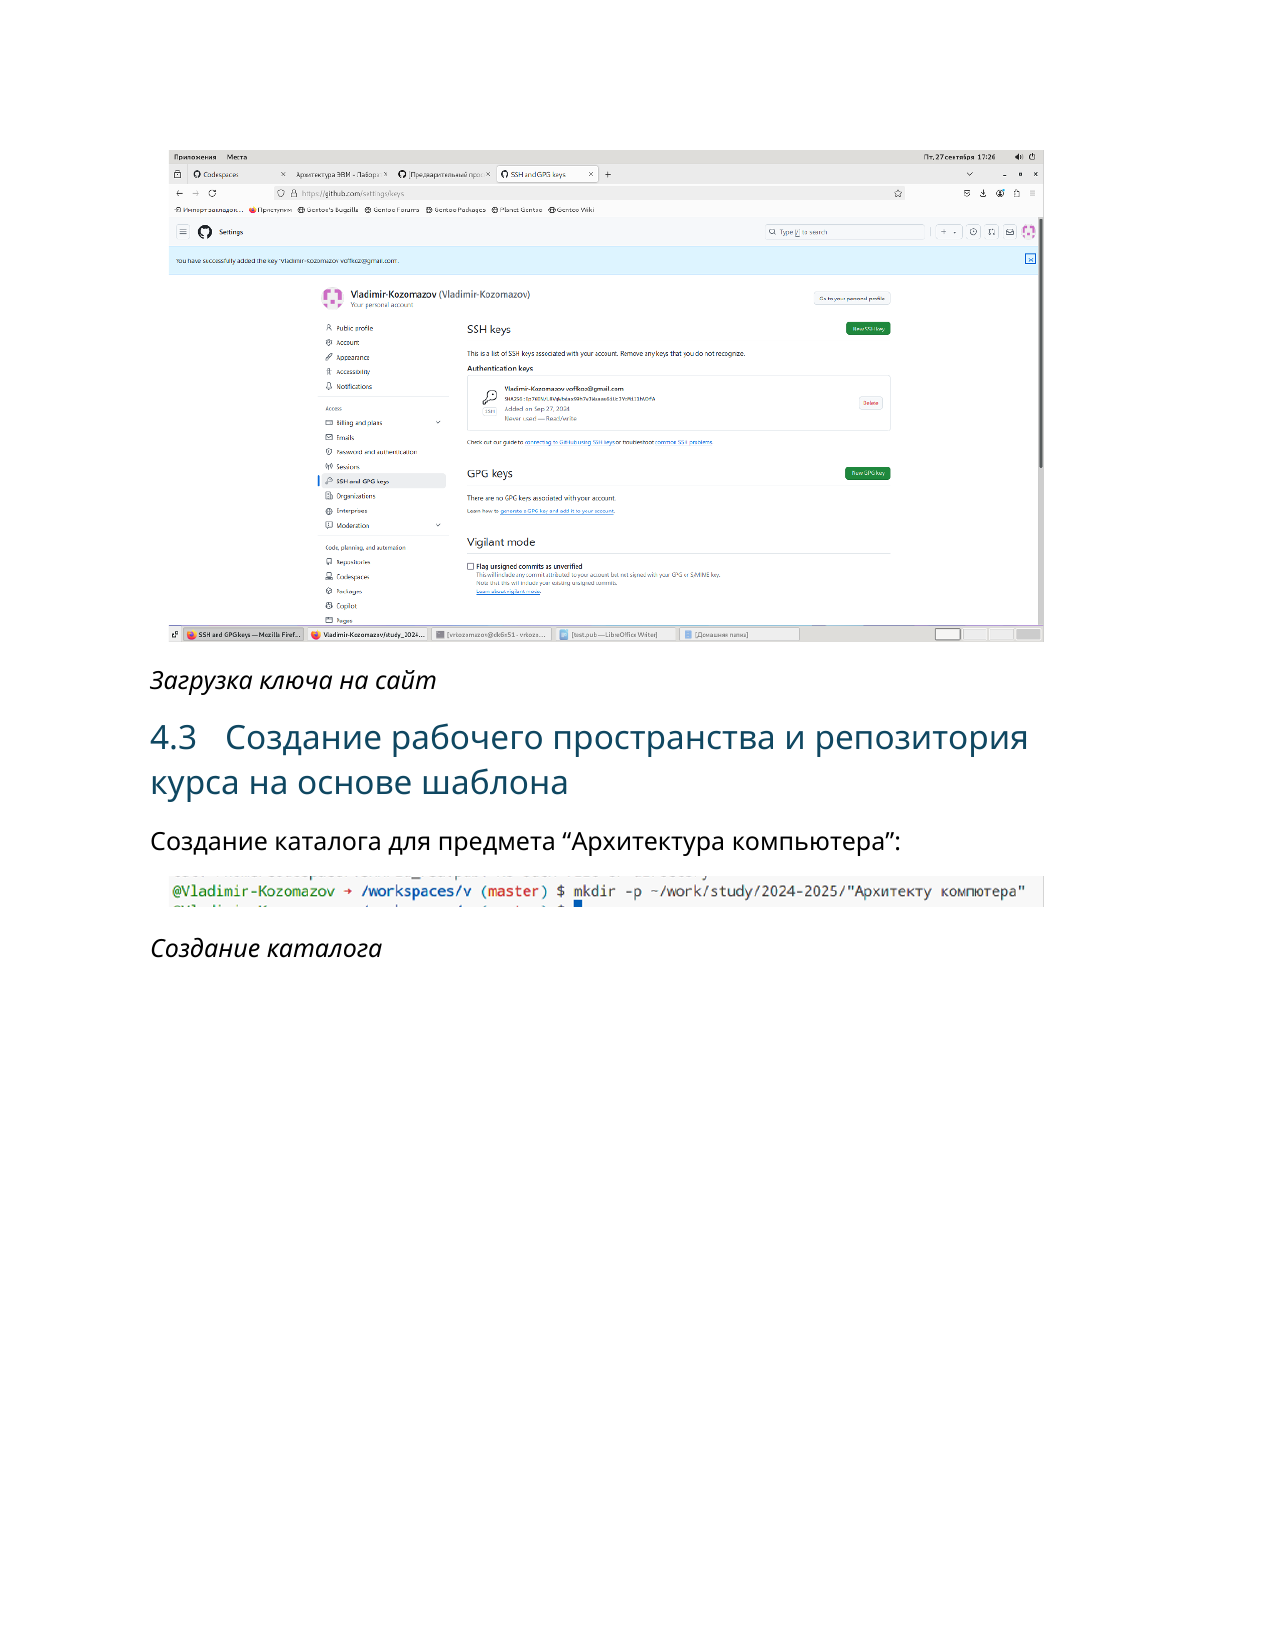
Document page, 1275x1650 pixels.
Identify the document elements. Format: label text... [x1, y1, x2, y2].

picture [168, 876, 1044, 907]
text Загрузка ключа на сайт [150, 663, 1125, 697]
subtitle 4.3 Создание рабочего пространства и репозитория курса на основе шаблона [150, 713, 1125, 804]
text Создание каталога для предмета “Архитектура компьютера”: [150, 823, 1125, 857]
picture [168, 150, 1044, 642]
text Создание каталога [150, 931, 1125, 965]
